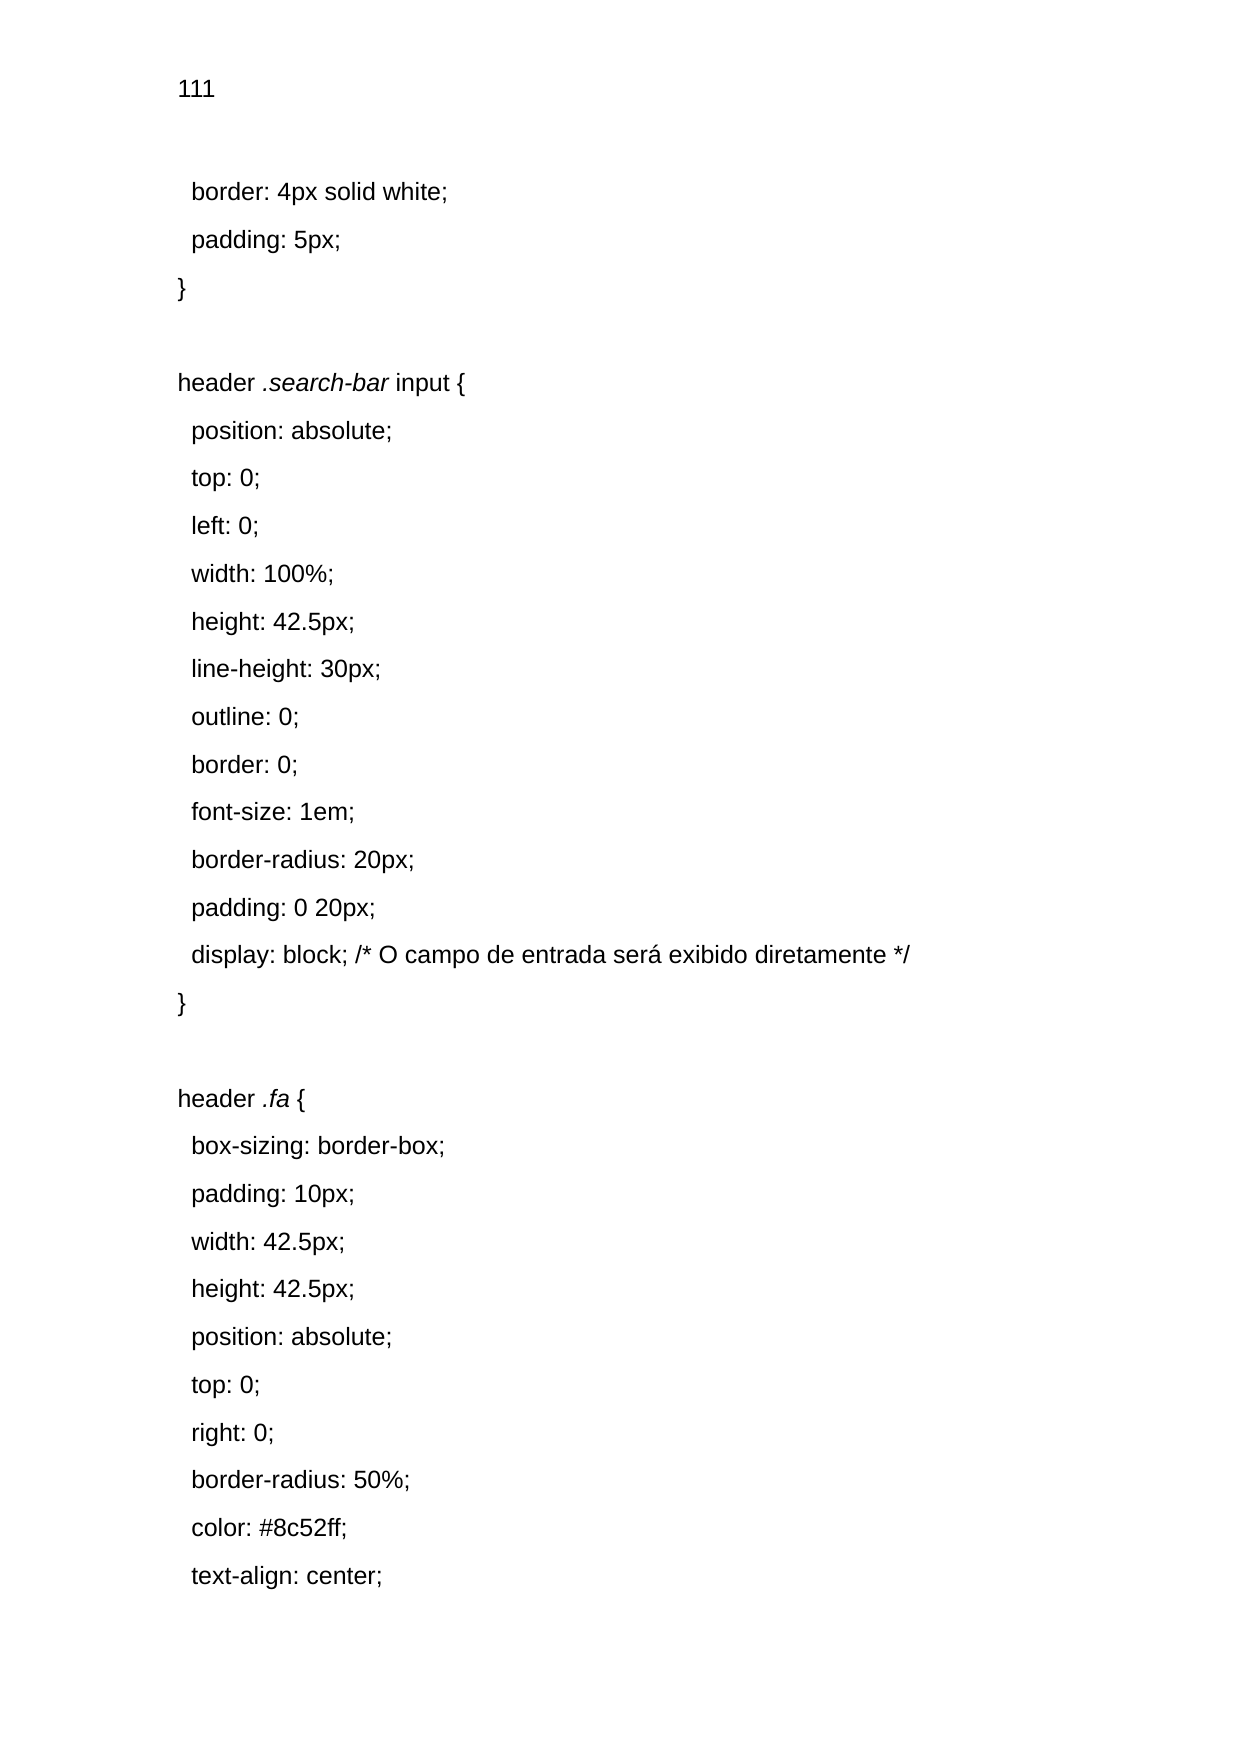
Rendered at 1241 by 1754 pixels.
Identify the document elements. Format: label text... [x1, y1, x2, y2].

text padding: 0 20px; [177, 893, 1122, 922]
text position: absolute; [177, 1322, 1122, 1351]
text border: 0; [177, 750, 1122, 778]
text header .search-bar input { [177, 368, 1122, 397]
text padding: 5px; [177, 225, 1122, 254]
text outline: 0; [177, 702, 1122, 731]
text left: 0; [177, 511, 1122, 540]
text height: 42.5px; [177, 1274, 1122, 1303]
text padding: 10px; [177, 1179, 1122, 1208]
text box-sizing: border-box; [177, 1131, 1122, 1160]
text top: 0; [177, 1370, 1122, 1399]
text display: block; /* O campo de entrada será exibido diretamente */ [177, 941, 1122, 969]
text border-radius: 20px; [177, 845, 1122, 874]
text top: 0; [177, 463, 1122, 492]
text line-height: 30px; [177, 654, 1122, 683]
text } [177, 988, 1122, 1017]
text border-radius: 50%; [177, 1465, 1122, 1494]
text } [177, 273, 1122, 301]
text width: 100%; [177, 559, 1122, 588]
text right: 0; [177, 1418, 1122, 1446]
text width: 42.5px; [177, 1227, 1122, 1256]
text position: absolute; [177, 416, 1122, 444]
text border: 4px solid white; [177, 177, 1122, 206]
text text-align: center; [177, 1561, 1122, 1589]
text color: #8c52ff; [177, 1513, 1122, 1542]
text header .fa { [177, 1084, 1122, 1112]
text height: 42.5px; [177, 607, 1122, 635]
text font-size: 1em; [177, 797, 1122, 826]
